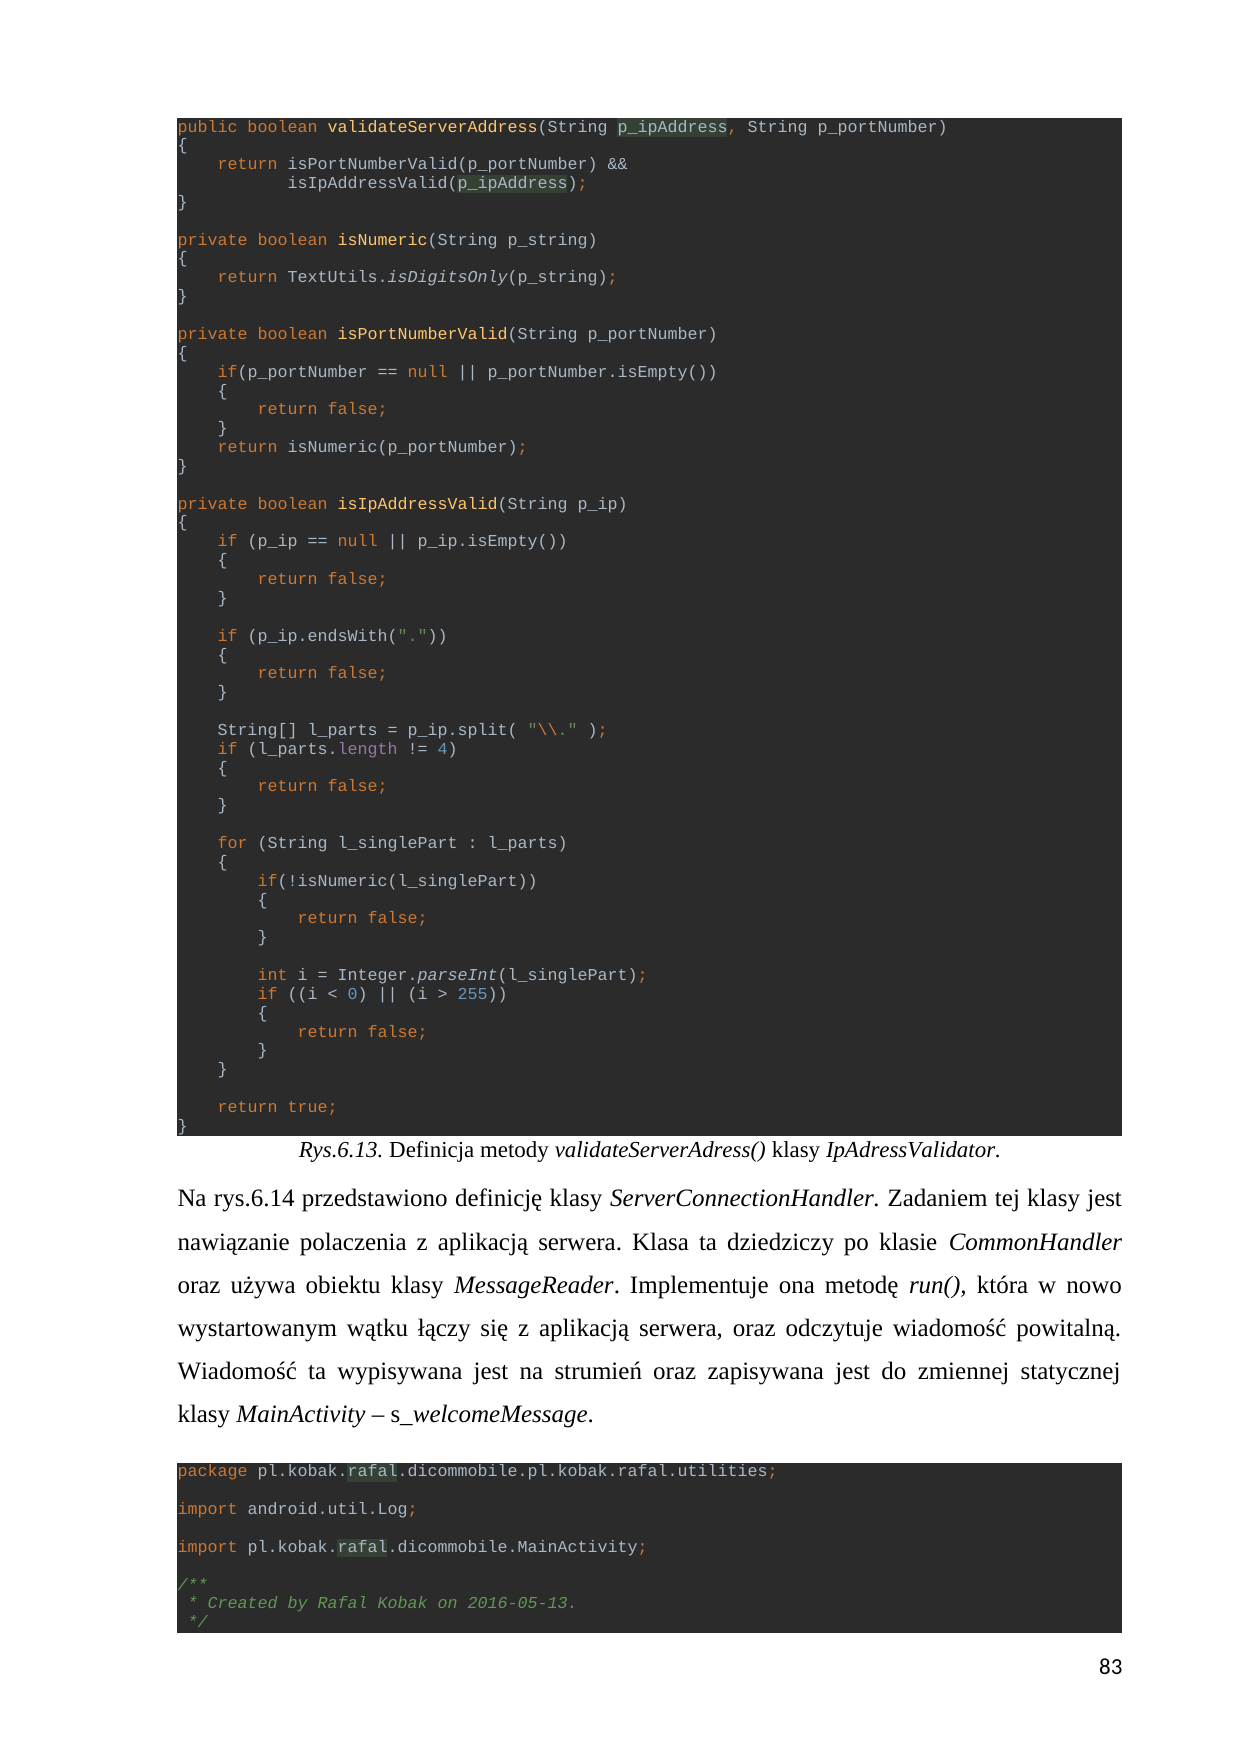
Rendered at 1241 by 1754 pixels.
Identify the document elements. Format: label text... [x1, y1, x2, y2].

text Na rys.6.14 przedstawiono definicję klasy ServerConnectionHandler. Zadaniem tej klasy jest nawiązanie polaczenia z aplikacją serwera. Klasa ta dziedziczy po klasie CommonHandler oraz używa obiektu klasy MessageReader. Implementuje ona metodę run(), która w nowo wystartowanym wątku łączy się z aplikacją serwera, oraz odczytuje wiadomość powitalną. Wiadomość ta wypisywana jest na strumień oraz zapisywana jest do zmiennej statycznej klasy MainActivity – s_welcomeMessage. [177, 1183, 1122, 1428]
text public boolean validateServerAddress(String p_ipAddress, String p_portNumber) { return isPortNumberValid(p_portNumber) && isIpAddressValid(p_ipAddress); } private boolean isNumeric(String p_string) { return TextUtils.isDigitsOnly(p_string); } private boolean isPortNumberValid(String p_portNumber) { if(p_portNumber == null || p_portNumber.isEmpty()) { return false; } return isNumeric(p_portNumber); } [177, 118, 1122, 476]
text private boolean isIpAddressValid(String p_ip) { if (p_ip == null || p_ip.isEmpty()) { return false; } if (p_ip.endsWith(".")) { return false; } String[] l_parts = p_ip.split( "\\." ); if (l_parts.length != 4) { return false; } for (String l_singlePart : l_parts) { if(!isNumeric(l_singlePart)) { return false; } int i = Integer.parseInt(l_singlePart); if ((i < 0) || (i > 255)) { return false; } } return true; } [177, 495, 1122, 1136]
text Rys.6.13. Definicja metody validateServerAdress() klasy IpAdressValidator. [177, 1136, 1122, 1163]
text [177, 1463, 1122, 1633]
